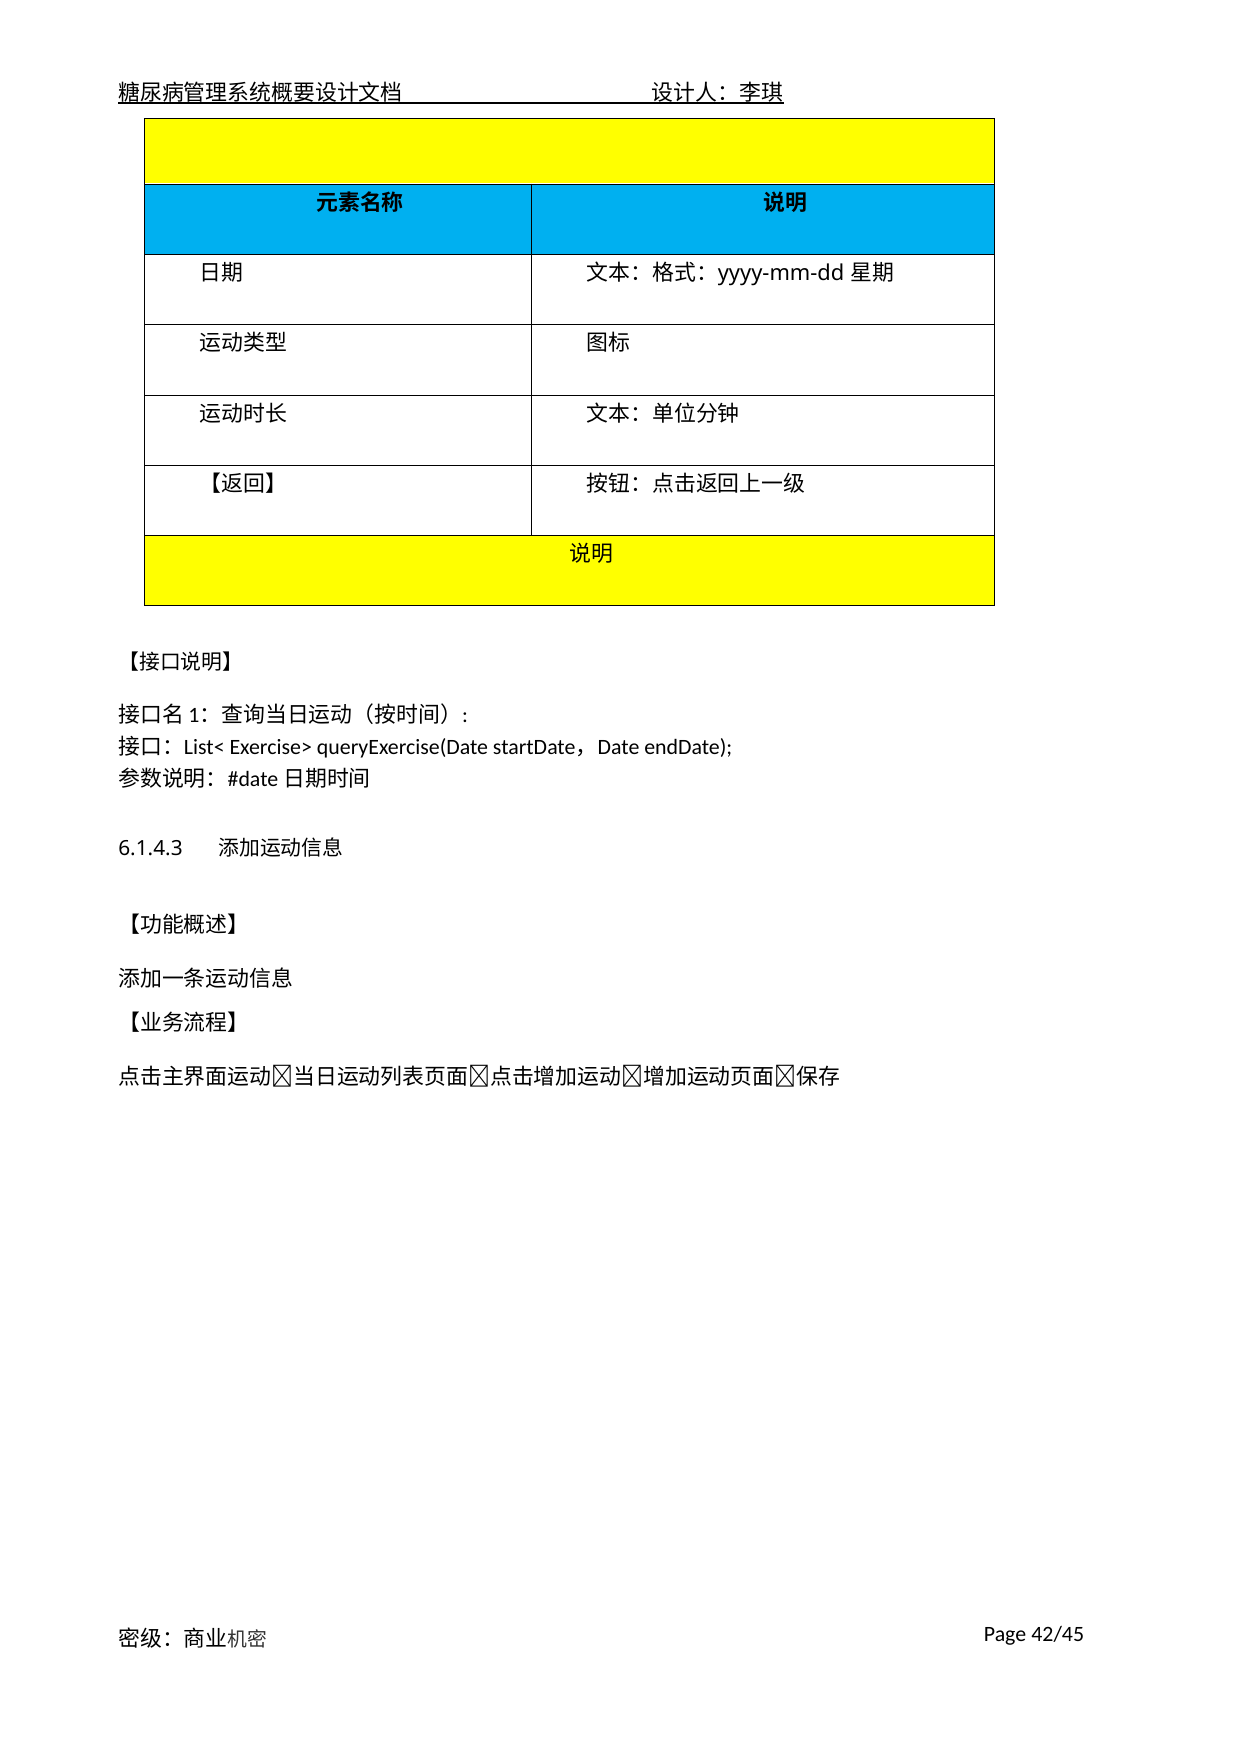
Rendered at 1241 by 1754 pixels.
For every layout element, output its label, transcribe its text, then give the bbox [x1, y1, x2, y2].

text 接口：List< Exercise> queryExercise(Date startDate，Date endDate); [118, 729, 1122, 761]
table_cell 显示列表 [145, 119, 994, 183]
text 点击主界面运动当日运动列表页面点击增加运动增加运动页面保存 [118, 1059, 1122, 1090]
table_cell 日期 [145, 255, 531, 324]
table_cell 运动类型 [145, 325, 531, 394]
subtitle 添加运动信息 [118, 831, 1122, 862]
table_cell 说明 [532, 185, 994, 254]
table_cell 图标 [532, 325, 994, 394]
table_cell 文本：格式：yyyy-mm-dd 星期 [532, 255, 994, 324]
table_cell 运动时长 [145, 396, 531, 465]
table_cell 元素名称 [145, 185, 531, 254]
subtitle 【功能概述】 [118, 907, 1122, 939]
table_cell 文本：单位分钟 [532, 396, 994, 465]
table_cell 说明 [145, 536, 994, 605]
subtitle 【业务流程】 [118, 1005, 1122, 1037]
text 参数说明：#date 日期时间 [118, 761, 1122, 792]
text 接口名1：查询当日运动（按时间）: [118, 697, 1122, 729]
table_cell 【返回】 [145, 466, 531, 535]
subtitle 【接口说明】 [118, 646, 1122, 676]
table_cell 按钮：点击返回上一级 [532, 466, 994, 535]
text 添加一条运动信息 [118, 961, 1122, 992]
